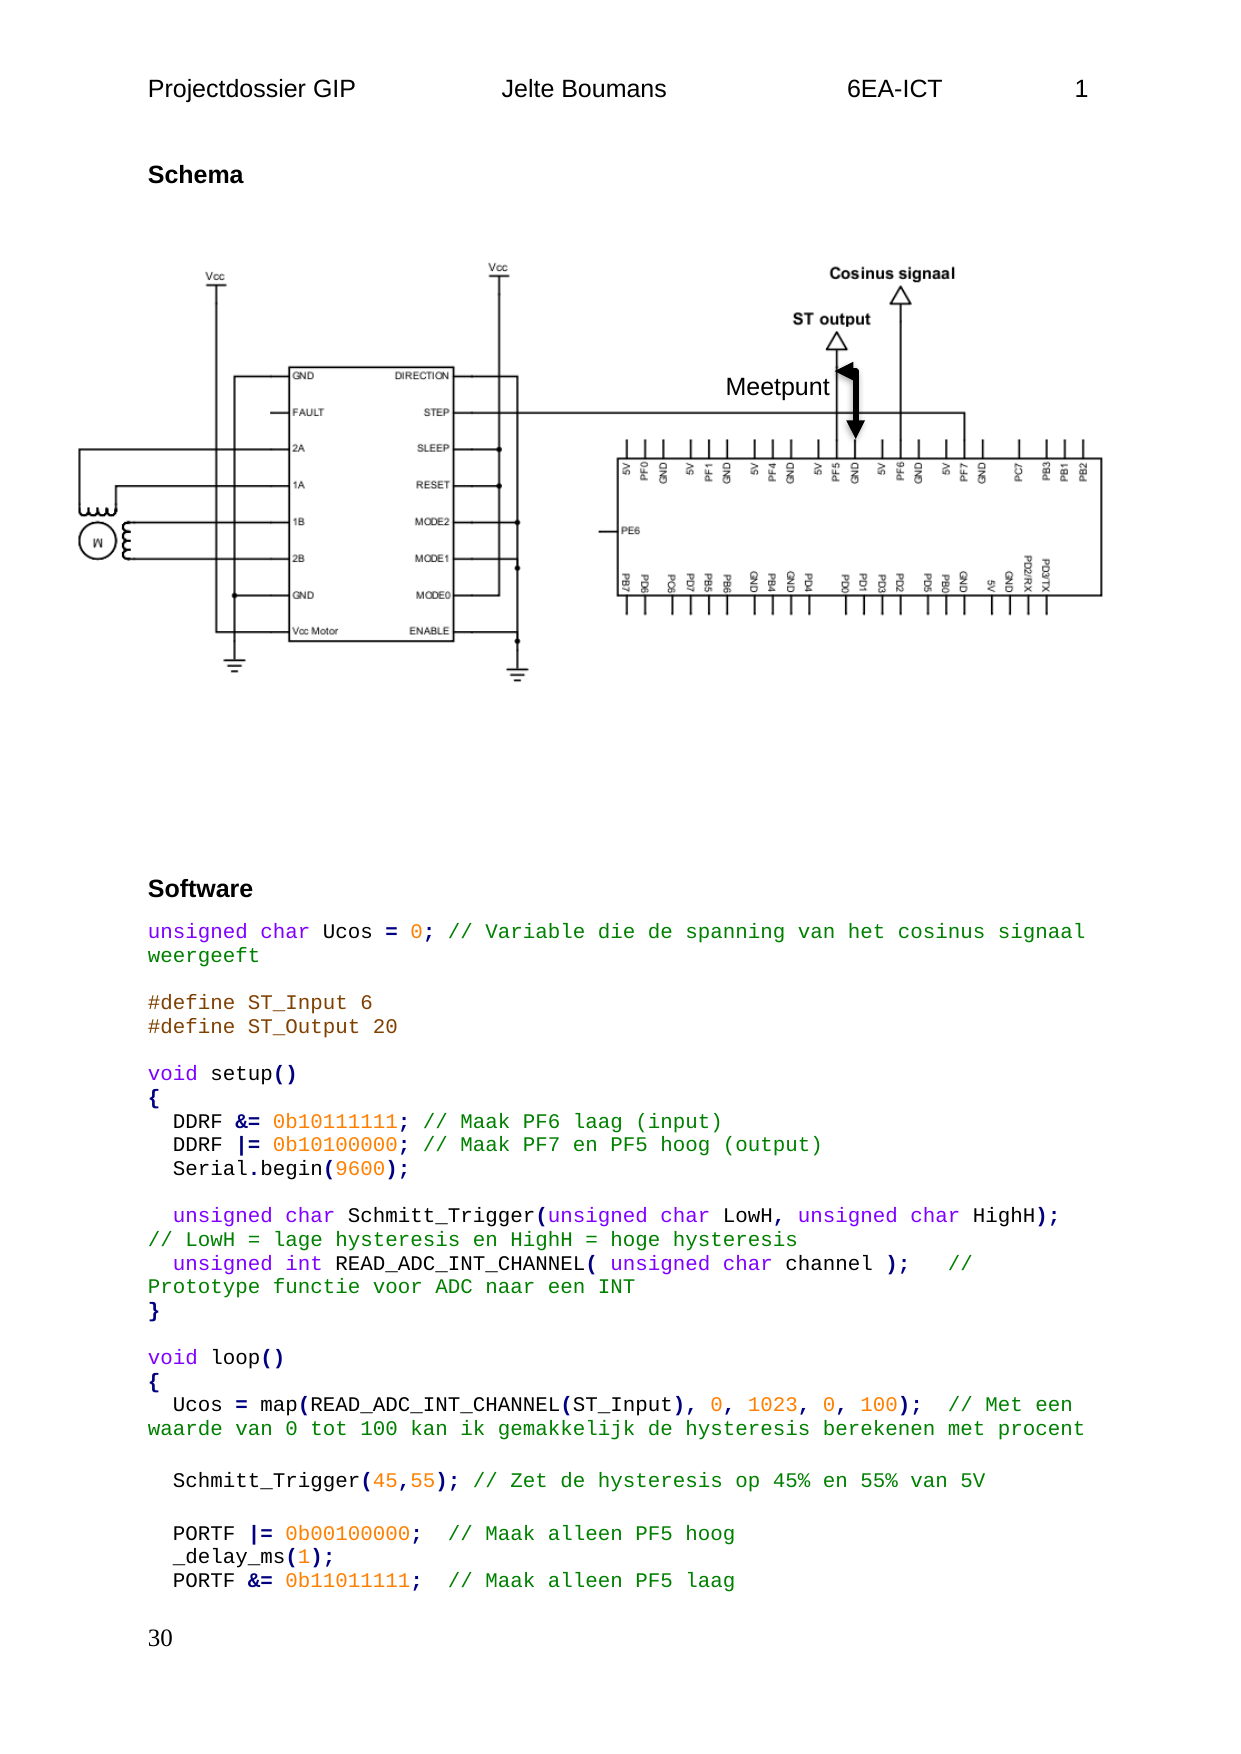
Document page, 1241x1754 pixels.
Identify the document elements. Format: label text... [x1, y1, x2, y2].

picture [44, 231, 1192, 713]
text _delay_ms(1); [148, 1546, 1093, 1570]
text Ucos = map(READ_ADC_INT_CHANNEL(ST_Input), 0, 1023, 0, 100); // Met een waarde van 0 tot 100 kan ik gemakkelijk de hysteresis berekenen met procent [148, 1394, 1093, 1442]
text { [148, 1371, 1093, 1394]
text void setup() [148, 1063, 1093, 1087]
text unsigned char Ucos = 0; // Variable die de spanning van het cosinus signaal weergeeft [148, 921, 1093, 969]
text PORTF &= 0b11011111; // Maak alleen PF5 laag [148, 1570, 1093, 1594]
text Schema [148, 160, 1093, 189]
text { [148, 1087, 1093, 1111]
text PORTF |= 0b00100000; // Maak alleen PF5 hoog [148, 1523, 1093, 1546]
text DDRF |= 0b10100000; // Maak PF7 en PF5 hoog (output) [148, 1134, 1093, 1158]
text Schmitt_Trigger(45,55); // Zet de hysteresis op 45% en 55% van 5V [148, 1470, 1093, 1494]
text #define ST_Input 6 [148, 992, 1093, 1016]
text } [148, 1300, 1093, 1323]
text unsigned char Schmitt_Trigger(unsigned char LowH, unsigned char HighH); // LowH = lage hysteresis en HighH = hoge hysteresis [148, 1205, 1093, 1252]
text #define ST_Output 20 [148, 1016, 1093, 1040]
text unsigned int READ_ADC_INT_CHANNEL( unsigned char channel ); // Prototype functie voor ADC naar een INT [148, 1252, 1093, 1300]
text DDRF &= 0b10111111; // Maak PF6 laag (input) [148, 1111, 1093, 1134]
text Serial.begin(9600); [148, 1158, 1093, 1182]
text Software [148, 874, 1093, 902]
text void loop() [148, 1347, 1093, 1371]
